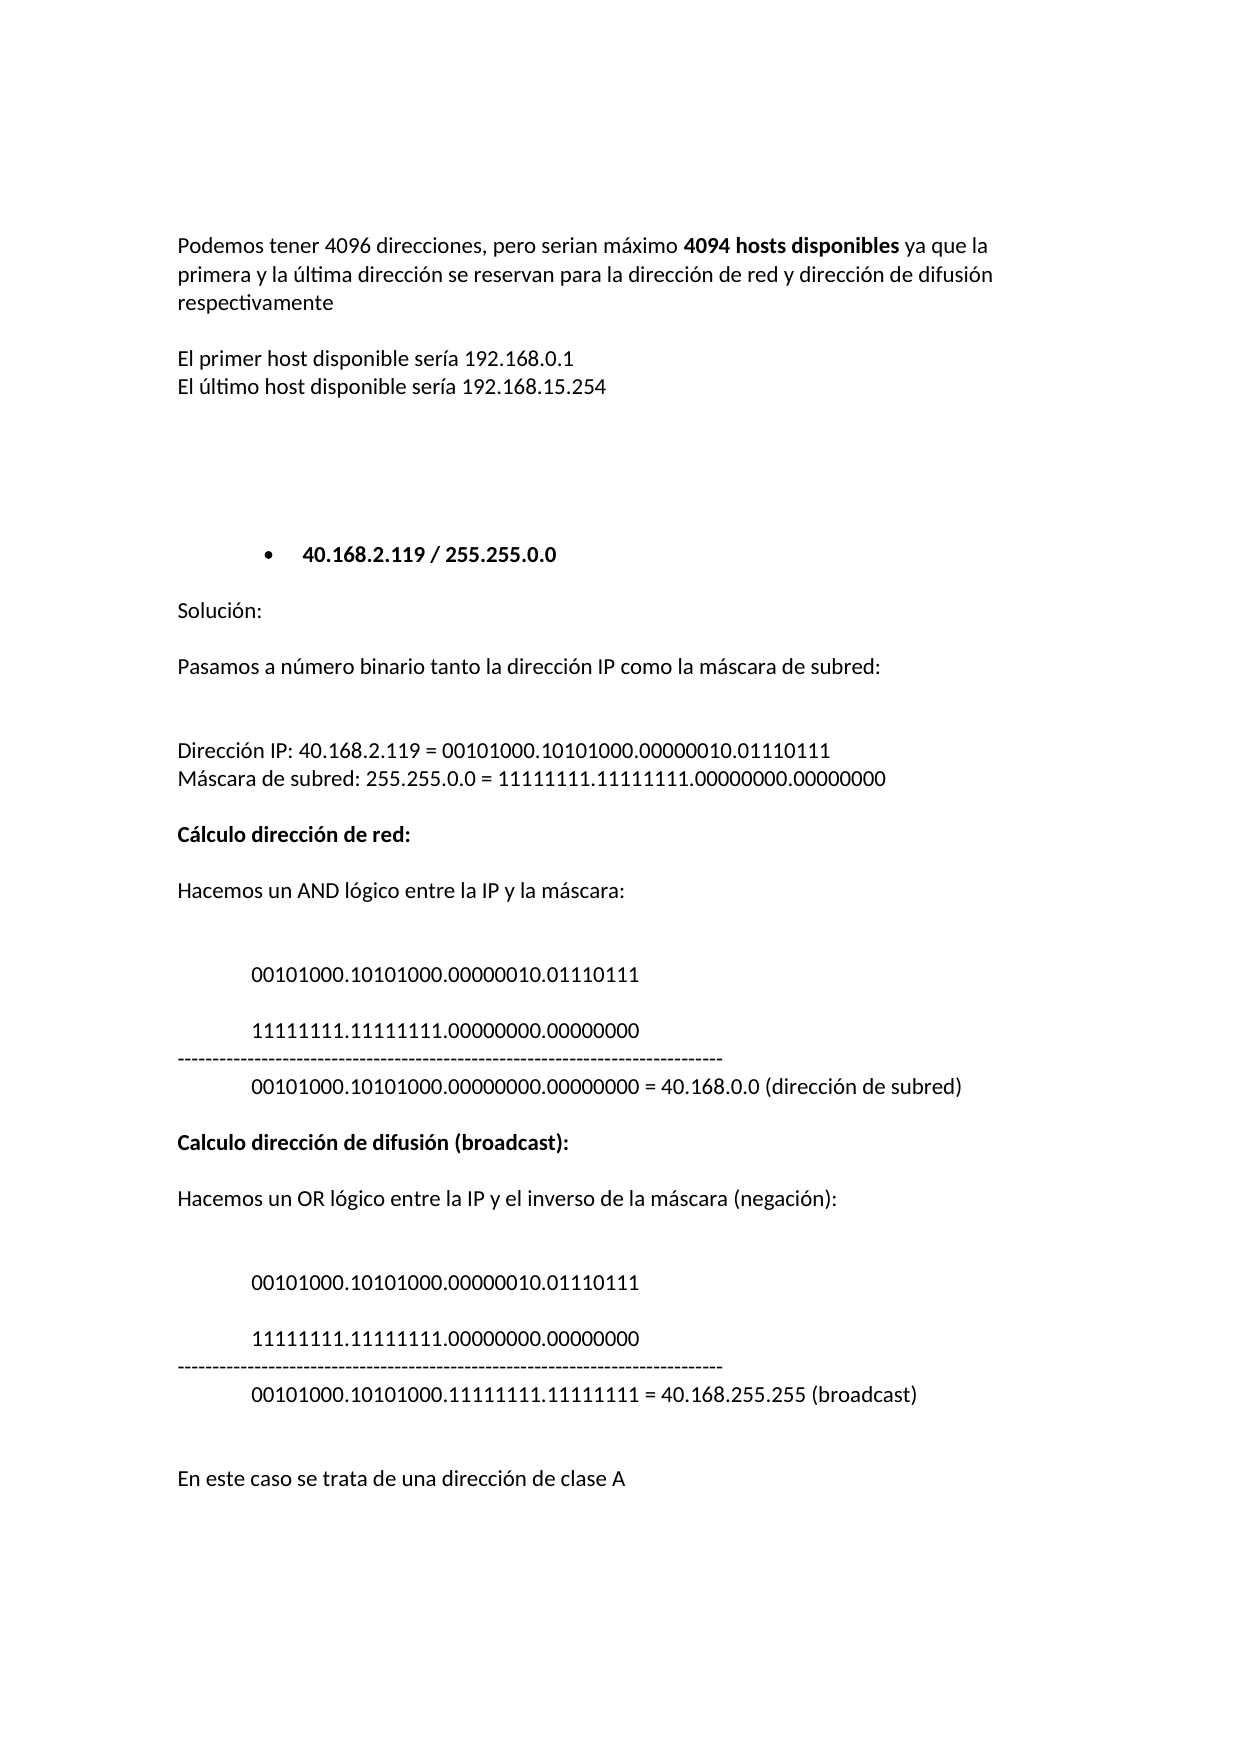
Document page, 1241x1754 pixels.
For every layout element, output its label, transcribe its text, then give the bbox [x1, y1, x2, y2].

text 00101000.10101000.11111111.11111111 = 40.168.255.255 (broadcast) [177, 1381, 1038, 1408]
list 40.168.2.119 / 255.255.0.0 [265, 540, 1038, 568]
text El último host disponible sería 192.168.15.254 [177, 372, 1038, 400]
text ------------------------------------------------------------------------------ [177, 1044, 1038, 1072]
text Dirección IP: 40.168.2.119 = 00101000.10101000.00000010.01110111 [177, 736, 1038, 764]
text 00101000.10101000.00000010.01110111 [177, 1268, 1038, 1296]
text Hacemos un AND lógico entre la IP y la máscara: [177, 876, 1038, 904]
text En este caso se trata de una dirección de clase A [177, 1464, 1038, 1493]
text Cálculo dirección de red: [177, 820, 1038, 848]
text Solución: [177, 596, 1038, 624]
text ------------------------------------------------------------------------------ [177, 1352, 1038, 1381]
text 11111111.11111111.00000000.00000000 [177, 1016, 1038, 1044]
text Podemos tener 4096 direcciones, pero serian máximo 4094 hosts disponibles ya que la primera y la última dirección se reservan para la dirección de red y dirección de difusión respectivamente [177, 232, 1038, 316]
text Máscara de subred: 255.255.0.0 = 11111111.11111111.00000000.00000000 [177, 764, 1038, 792]
text 00101000.10101000.00000000.00000000 = 40.168.0.0 (dirección de subred) [177, 1072, 1038, 1100]
text 00101000.10101000.00000010.01110111 [177, 960, 1038, 988]
text Calculo dirección de difusión (broadcast): [177, 1128, 1038, 1156]
text 11111111.11111111.00000000.00000000 [177, 1324, 1038, 1352]
text El primer host disponible sería 192.168.0.1 [177, 344, 1038, 372]
text Pasamos a número binario tanto la dirección IP como la máscara de subred: [177, 652, 1038, 680]
text Hacemos un OR lógico entre la IP y el inverso de la máscara (negación): [177, 1184, 1038, 1212]
